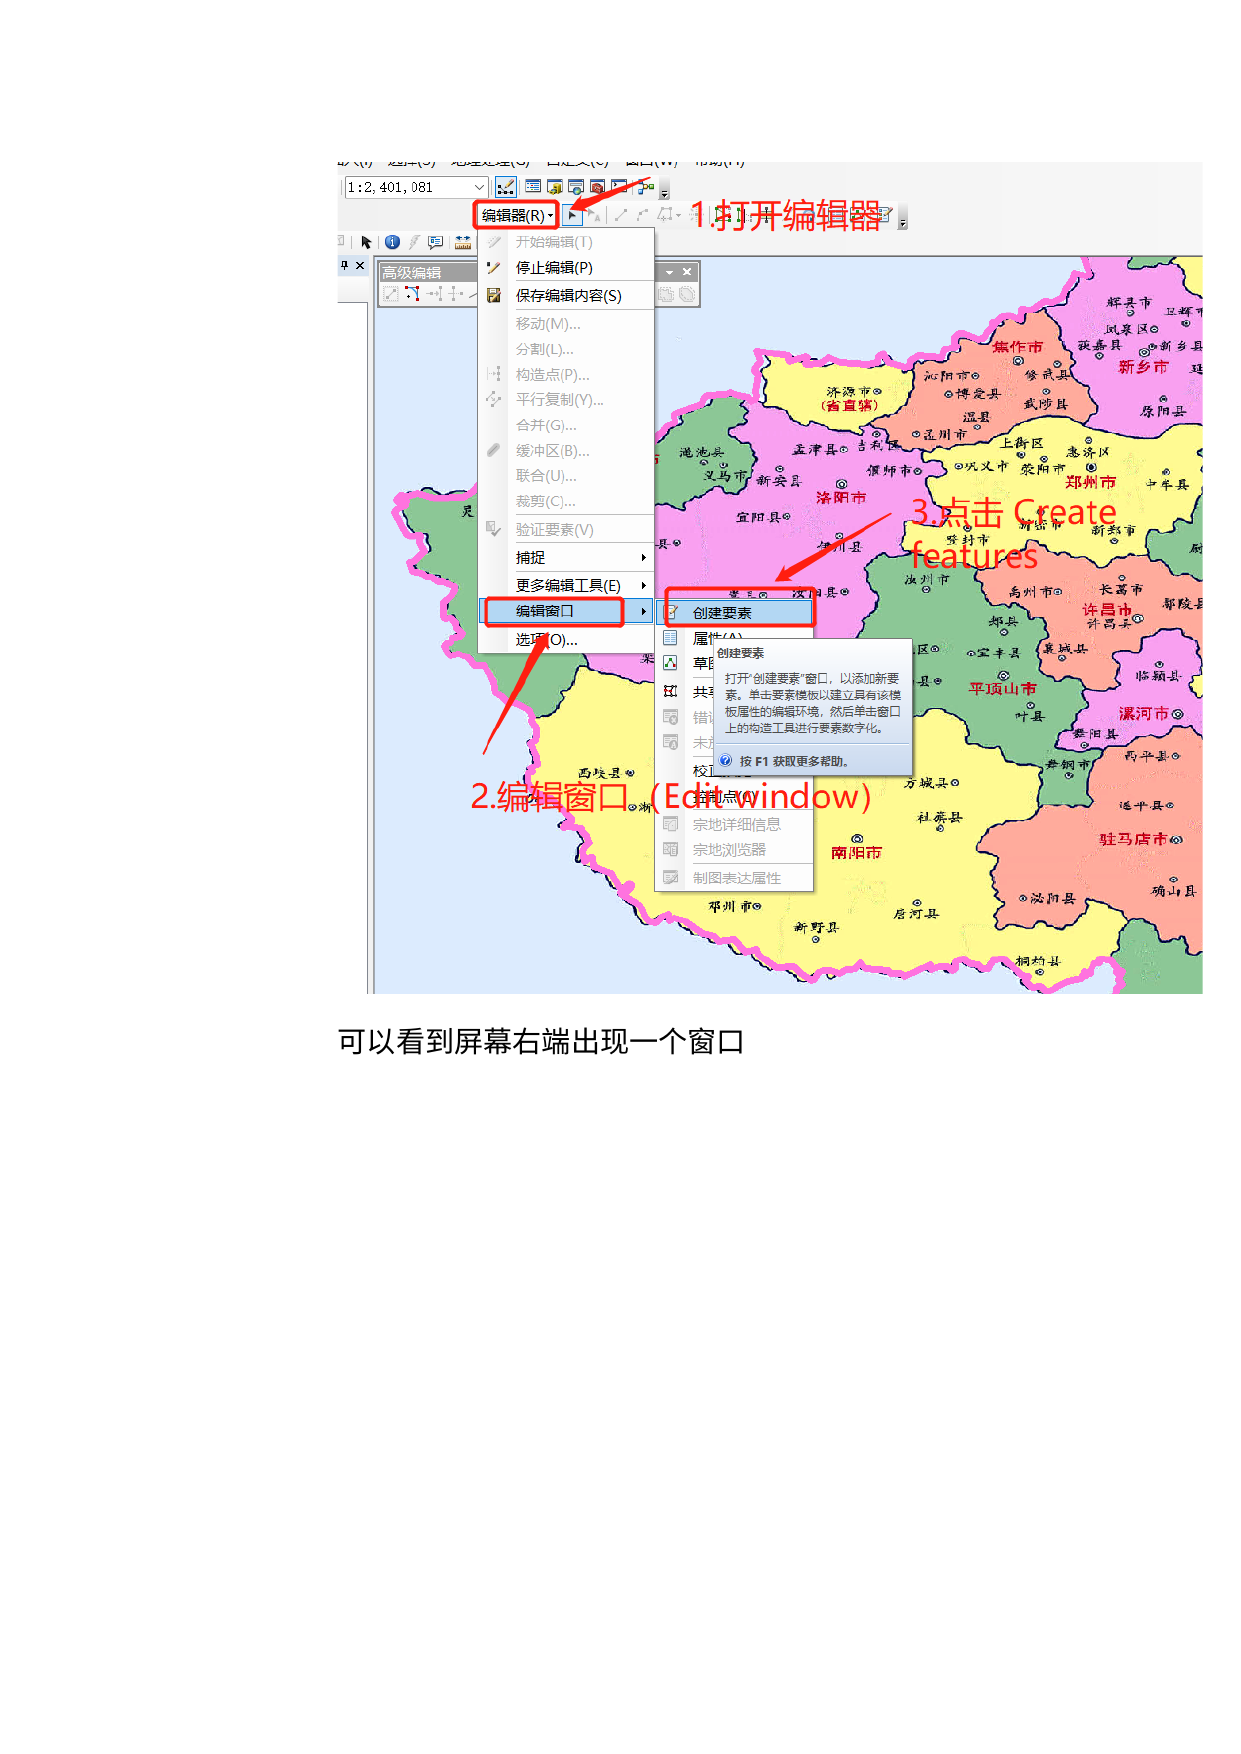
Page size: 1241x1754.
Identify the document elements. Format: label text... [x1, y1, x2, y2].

picture [337, 162, 1203, 994]
list 可以看到屏幕右端出现一个窗口 [337, 1007, 1053, 1072]
